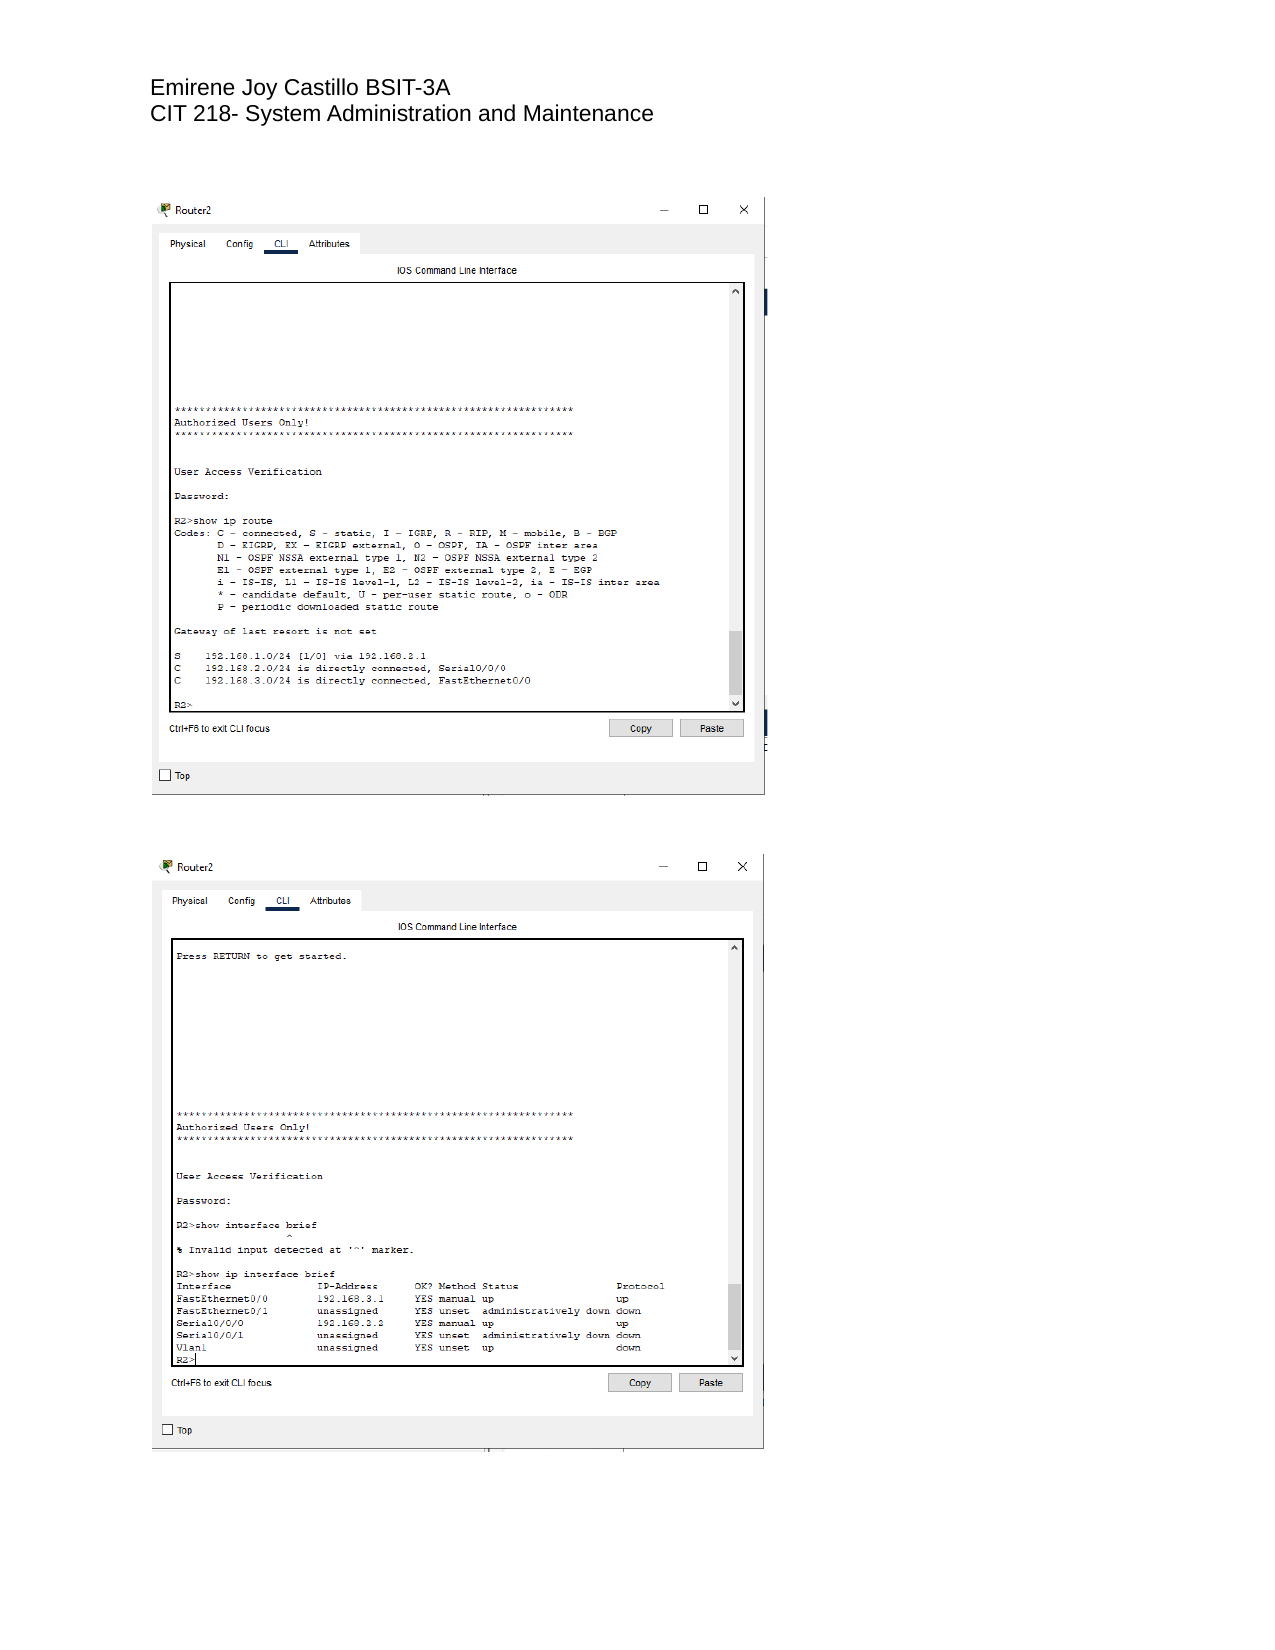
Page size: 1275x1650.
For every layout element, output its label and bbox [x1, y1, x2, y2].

picture [152, 854, 764, 1452]
picture [152, 197, 768, 796]
